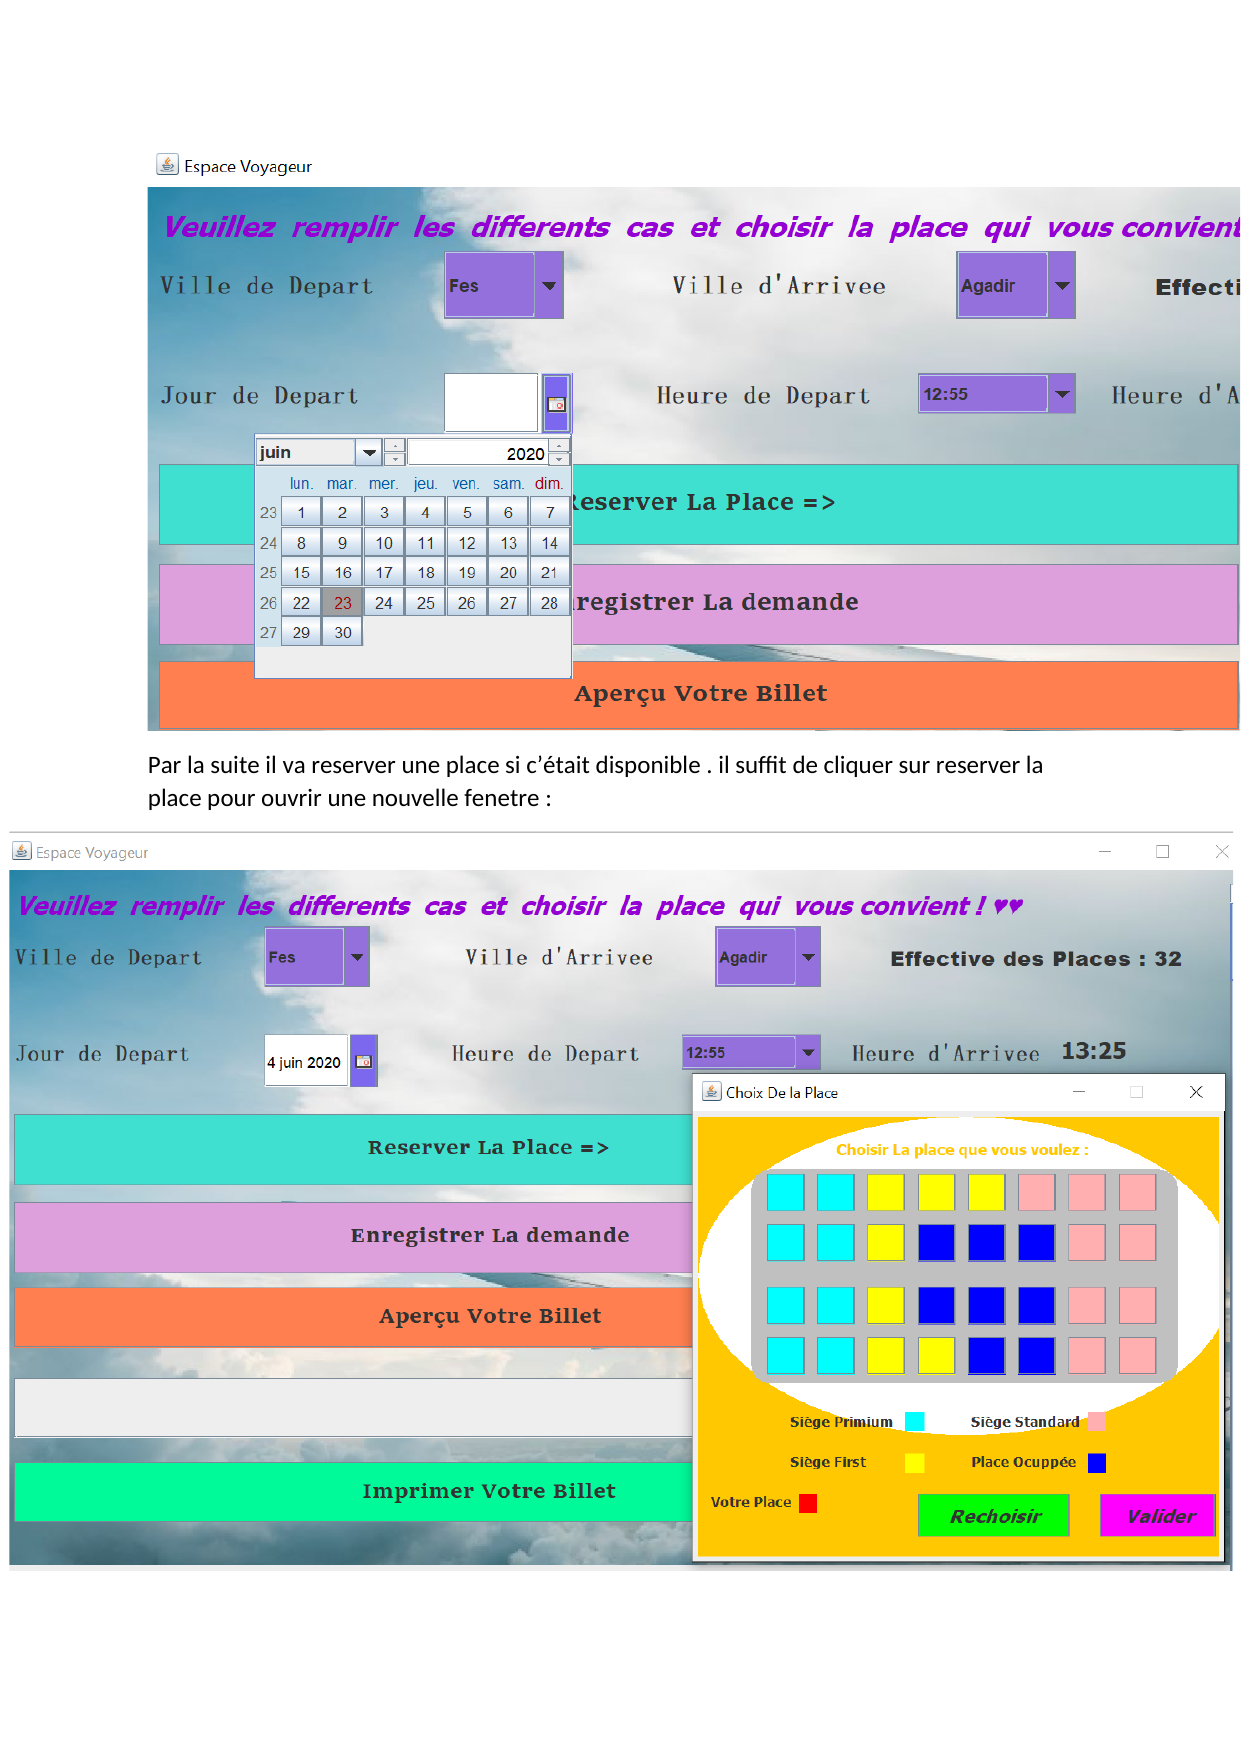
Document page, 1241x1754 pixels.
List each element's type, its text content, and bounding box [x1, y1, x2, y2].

picture [9, 831, 1234, 1571]
text Par la suite il va reserver une place si c’était disponible . il suffit de cliquer sur reserver la place pour ouvrir une nouvelle fenetre : [148, 749, 1093, 813]
picture [147, 147, 1241, 731]
